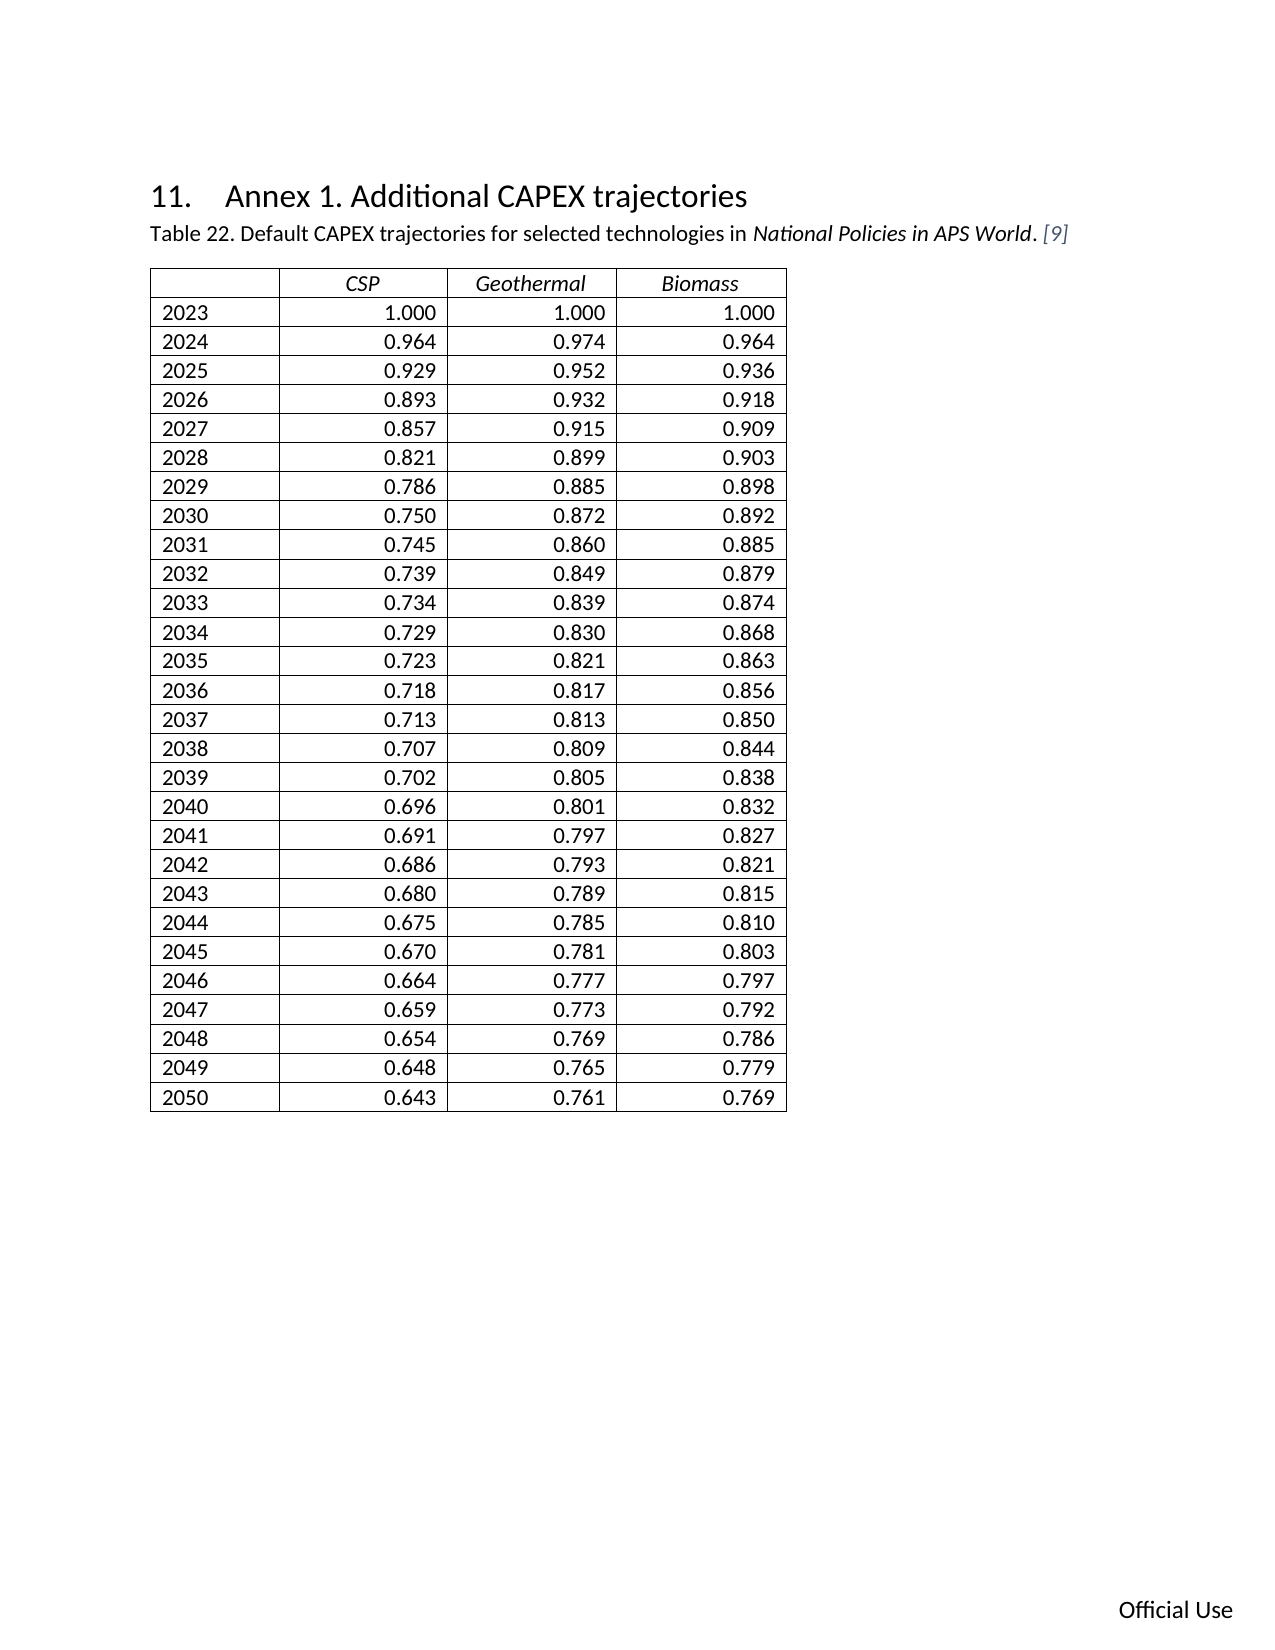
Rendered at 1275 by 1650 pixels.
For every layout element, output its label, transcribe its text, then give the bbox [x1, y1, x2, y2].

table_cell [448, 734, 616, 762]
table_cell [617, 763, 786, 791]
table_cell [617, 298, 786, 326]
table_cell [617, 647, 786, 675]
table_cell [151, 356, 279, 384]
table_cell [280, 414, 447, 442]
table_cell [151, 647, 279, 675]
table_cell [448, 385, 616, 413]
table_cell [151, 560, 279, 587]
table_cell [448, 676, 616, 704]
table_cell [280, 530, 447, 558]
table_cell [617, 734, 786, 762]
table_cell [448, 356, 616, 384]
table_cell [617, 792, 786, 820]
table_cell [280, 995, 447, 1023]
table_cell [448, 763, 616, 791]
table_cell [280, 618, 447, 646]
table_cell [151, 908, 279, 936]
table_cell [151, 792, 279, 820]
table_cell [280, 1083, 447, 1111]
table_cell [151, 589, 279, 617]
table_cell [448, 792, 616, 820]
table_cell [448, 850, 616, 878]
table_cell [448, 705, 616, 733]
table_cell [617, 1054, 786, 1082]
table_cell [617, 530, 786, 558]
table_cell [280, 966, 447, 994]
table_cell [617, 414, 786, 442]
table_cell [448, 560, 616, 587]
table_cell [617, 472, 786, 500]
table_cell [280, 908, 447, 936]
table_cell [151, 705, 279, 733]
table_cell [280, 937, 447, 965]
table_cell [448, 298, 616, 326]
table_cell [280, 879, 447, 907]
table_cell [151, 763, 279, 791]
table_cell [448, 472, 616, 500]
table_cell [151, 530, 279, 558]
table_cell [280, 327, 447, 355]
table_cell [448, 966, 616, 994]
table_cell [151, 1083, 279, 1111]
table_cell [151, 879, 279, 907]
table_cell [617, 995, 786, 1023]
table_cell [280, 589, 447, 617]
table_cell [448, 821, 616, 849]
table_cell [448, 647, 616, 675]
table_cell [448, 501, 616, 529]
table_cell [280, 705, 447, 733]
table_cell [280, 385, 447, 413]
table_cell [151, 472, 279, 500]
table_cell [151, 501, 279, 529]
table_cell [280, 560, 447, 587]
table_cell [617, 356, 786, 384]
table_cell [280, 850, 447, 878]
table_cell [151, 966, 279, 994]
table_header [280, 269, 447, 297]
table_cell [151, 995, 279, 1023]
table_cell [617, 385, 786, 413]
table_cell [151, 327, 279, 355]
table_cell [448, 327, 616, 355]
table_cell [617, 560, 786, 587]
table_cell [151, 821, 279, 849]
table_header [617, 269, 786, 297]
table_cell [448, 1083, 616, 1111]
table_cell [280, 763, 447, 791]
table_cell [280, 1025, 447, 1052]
text Table 21. Default CAPEX trajectories for selected technologies in National Policies in APS World. [150, 219, 1125, 247]
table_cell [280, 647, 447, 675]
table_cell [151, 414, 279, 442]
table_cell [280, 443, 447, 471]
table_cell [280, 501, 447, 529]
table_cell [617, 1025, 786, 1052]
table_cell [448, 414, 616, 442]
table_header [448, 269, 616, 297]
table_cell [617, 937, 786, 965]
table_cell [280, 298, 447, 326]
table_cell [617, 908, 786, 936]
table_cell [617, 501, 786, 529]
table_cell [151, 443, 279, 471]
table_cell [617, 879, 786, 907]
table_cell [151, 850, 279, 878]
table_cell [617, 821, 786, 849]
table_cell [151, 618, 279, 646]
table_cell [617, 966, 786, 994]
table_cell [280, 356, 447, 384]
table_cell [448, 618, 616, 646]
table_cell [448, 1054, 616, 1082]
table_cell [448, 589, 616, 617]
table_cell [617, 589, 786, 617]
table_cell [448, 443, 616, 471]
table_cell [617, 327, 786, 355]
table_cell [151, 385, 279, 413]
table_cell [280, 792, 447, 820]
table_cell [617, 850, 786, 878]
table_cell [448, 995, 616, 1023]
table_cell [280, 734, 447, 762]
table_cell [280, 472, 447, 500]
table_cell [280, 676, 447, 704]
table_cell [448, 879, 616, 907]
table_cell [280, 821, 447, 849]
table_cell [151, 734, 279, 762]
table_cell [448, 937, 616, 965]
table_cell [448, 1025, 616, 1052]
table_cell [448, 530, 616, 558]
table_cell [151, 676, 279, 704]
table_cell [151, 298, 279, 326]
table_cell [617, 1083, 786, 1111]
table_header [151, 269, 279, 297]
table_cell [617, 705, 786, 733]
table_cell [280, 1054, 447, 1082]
subtitle Annex 1. Additional CAPEX trajectories [150, 175, 1125, 216]
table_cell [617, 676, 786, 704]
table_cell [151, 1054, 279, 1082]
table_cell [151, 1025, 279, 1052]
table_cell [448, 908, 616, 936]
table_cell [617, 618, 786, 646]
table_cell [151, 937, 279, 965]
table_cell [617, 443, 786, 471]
